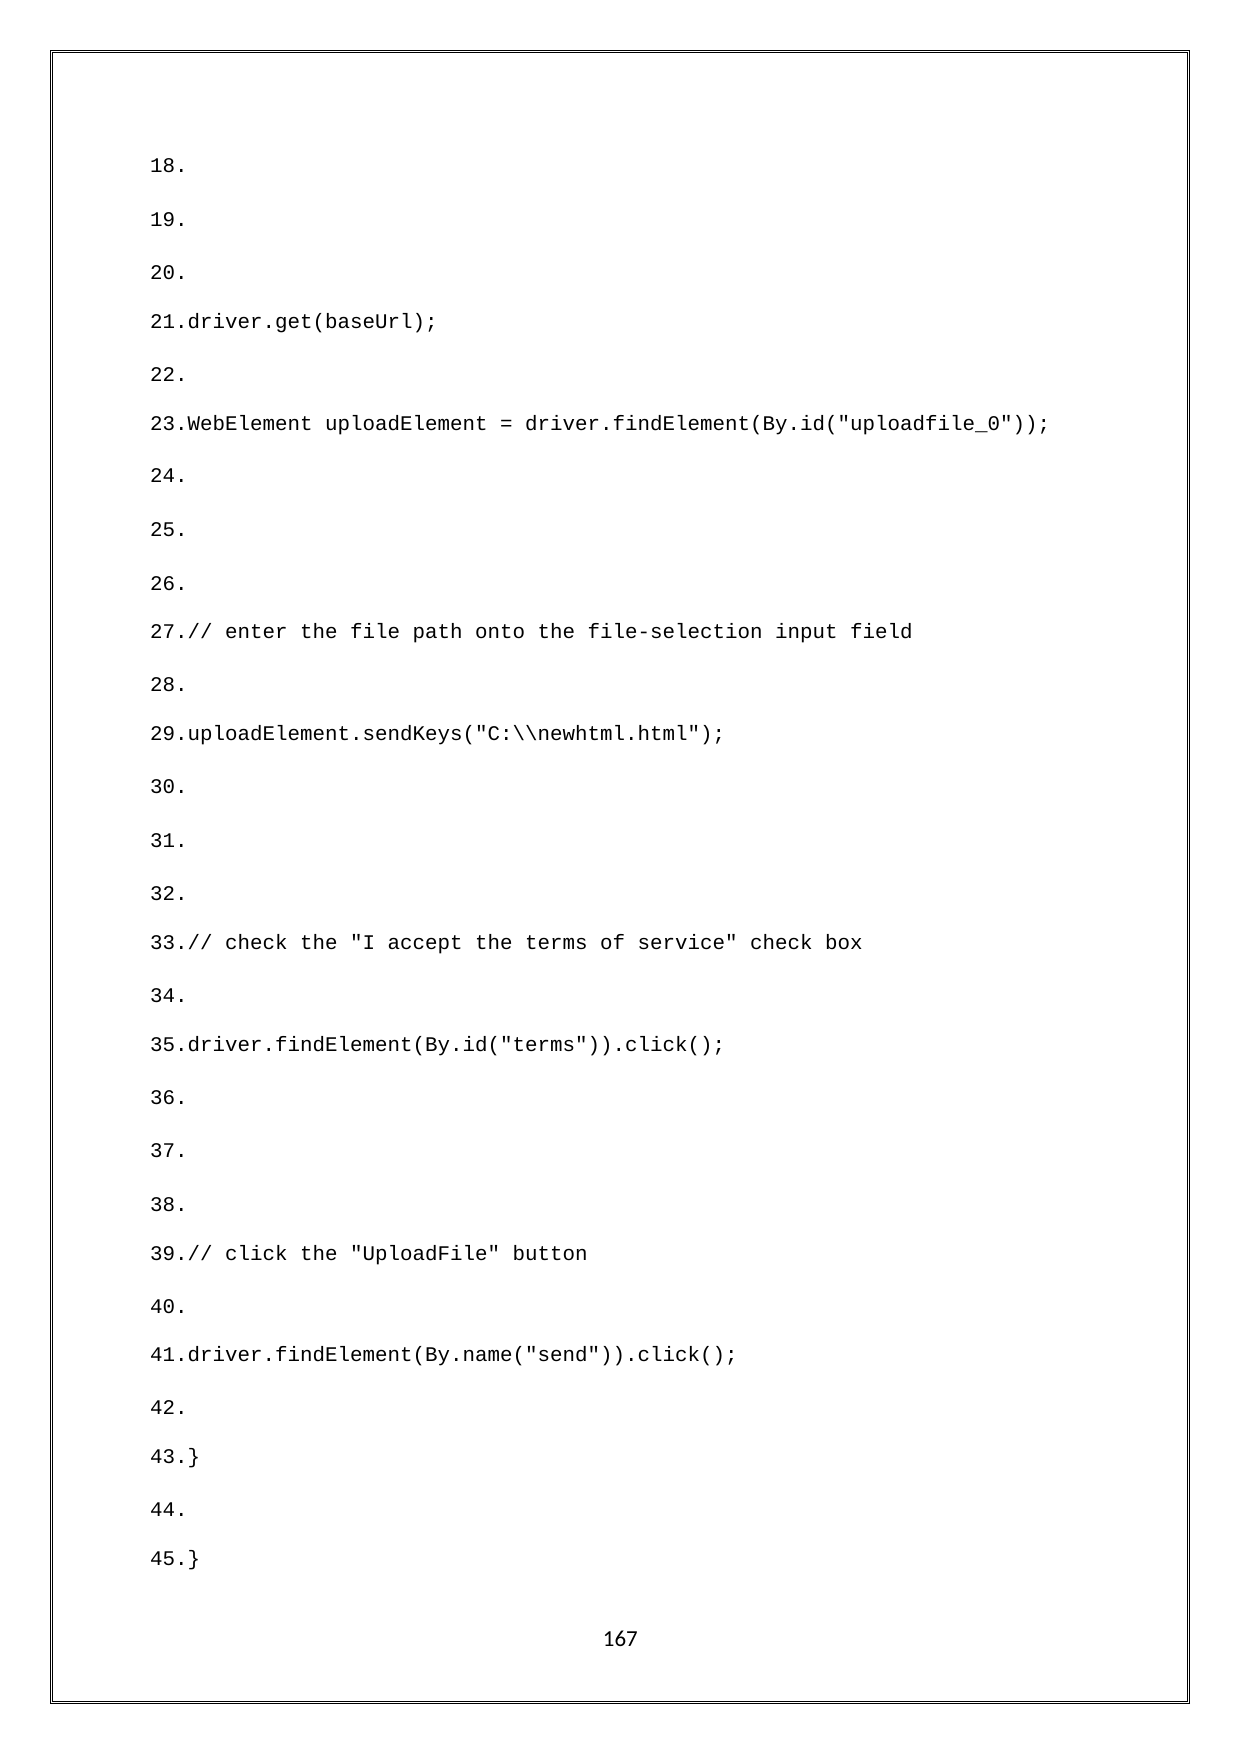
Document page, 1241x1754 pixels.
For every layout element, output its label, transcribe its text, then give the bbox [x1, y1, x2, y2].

text 22. [150, 359, 1090, 387]
text 33.// check the "I accept the terms of service" check box [150, 932, 1090, 956]
text 27.// enter the file path onto the file-selection input field [150, 622, 1090, 645]
text 44. [150, 1494, 1090, 1523]
text 23.WebElement uploadElement = driver.findElement(By.id("uploadfile_0")); [150, 413, 1090, 436]
text 35.driver.findElement(By.id("terms")).click(); [150, 1034, 1090, 1057]
text 21.driver.get(baseUrl); [150, 311, 1090, 334]
text 42. [150, 1392, 1090, 1421]
text 41.driver.findElement(By.name("send")).click(); [150, 1344, 1090, 1368]
text 32. [150, 878, 1090, 907]
text 34. [150, 980, 1090, 1009]
text 40. [150, 1291, 1090, 1319]
text 25. [150, 514, 1090, 543]
text 38. [150, 1189, 1090, 1218]
text 43.} [150, 1446, 1090, 1470]
text 24. [150, 461, 1090, 489]
text 29.uploadElement.sendKeys("C:\\newhtml.html"); [150, 723, 1090, 747]
text 30. [150, 771, 1090, 800]
text 19. [150, 204, 1090, 232]
text 45.} [150, 1548, 1090, 1571]
text 37. [150, 1136, 1090, 1164]
text 20. [150, 257, 1090, 286]
text 36. [150, 1082, 1090, 1110]
text 26. [150, 568, 1090, 596]
text 39.// click the "UploadFile" button [150, 1243, 1090, 1266]
text 28. [150, 669, 1090, 698]
text 31. [150, 825, 1090, 853]
text 18. [150, 150, 1090, 178]
